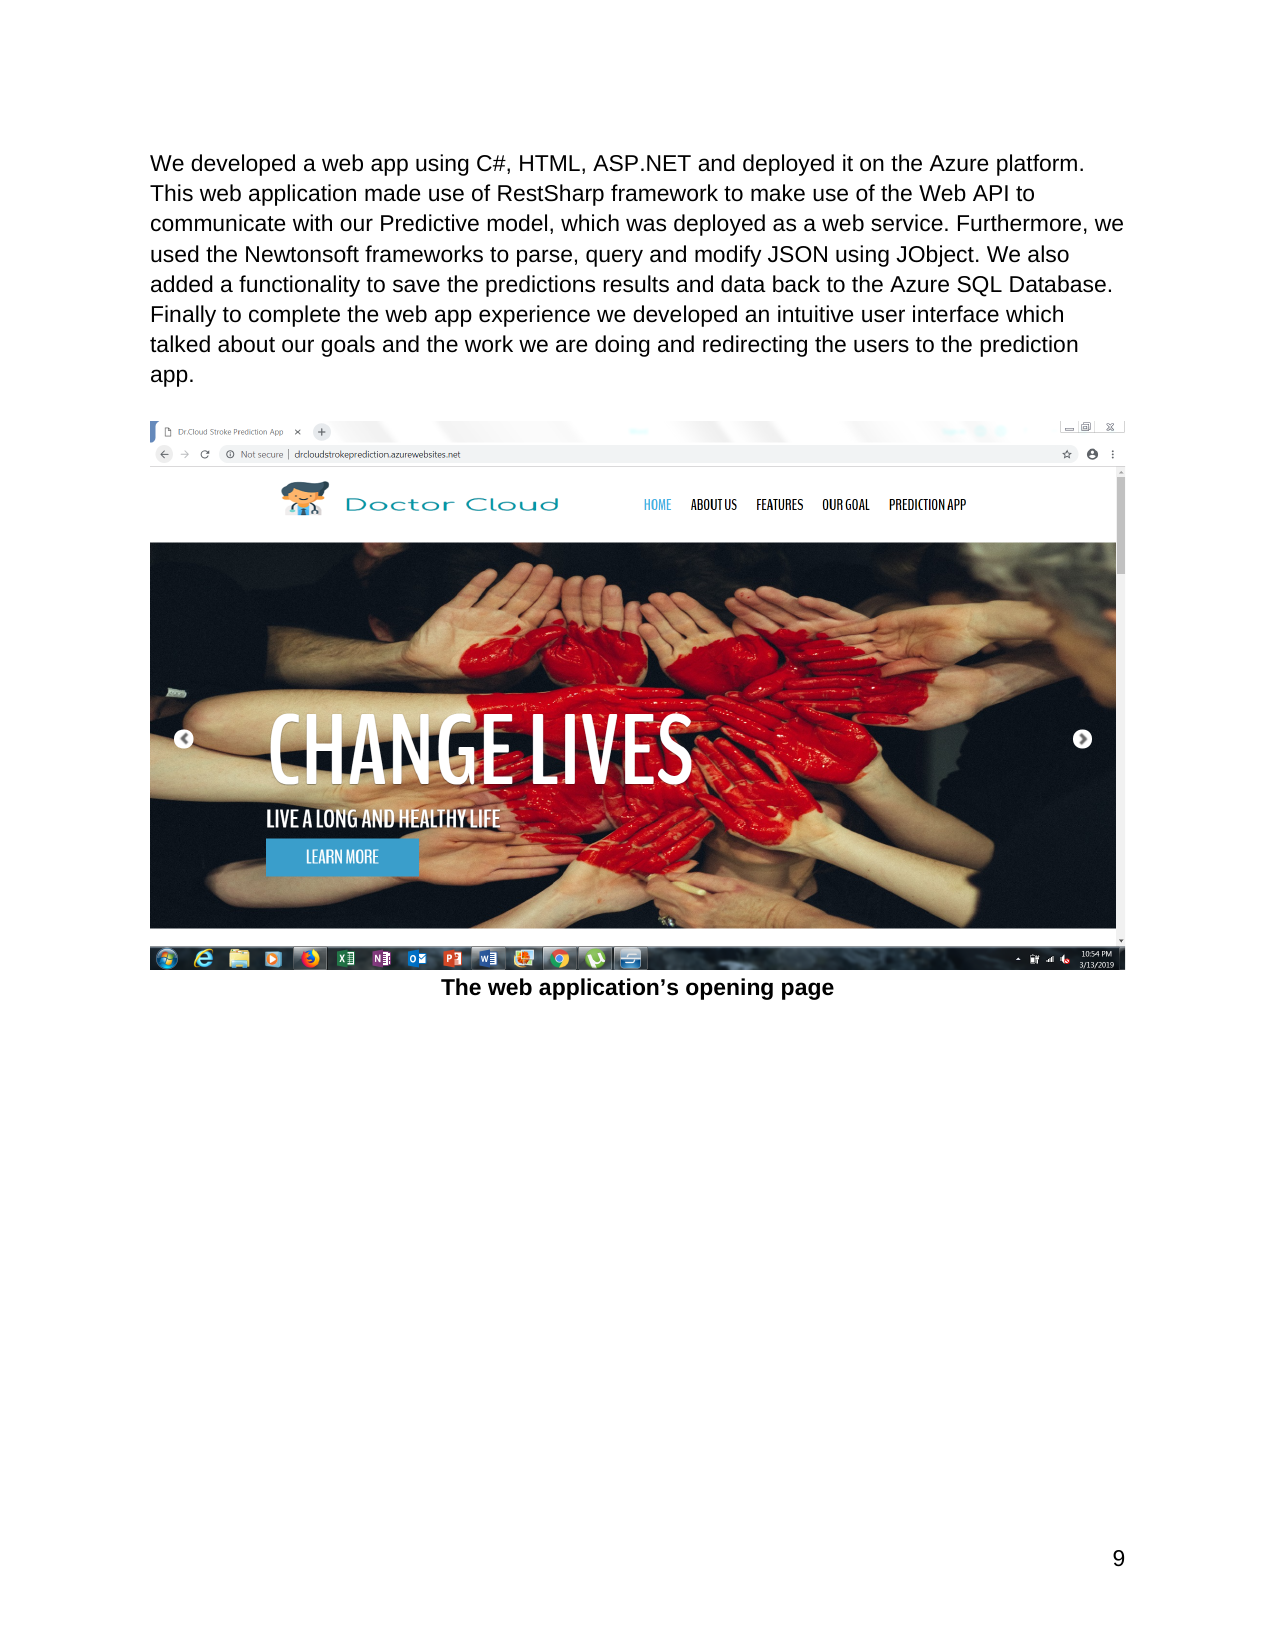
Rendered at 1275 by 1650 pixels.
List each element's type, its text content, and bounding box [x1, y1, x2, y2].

text We developed a web app using C#, HTML, ASP.NET and deployed it on the Azure platform. This web application made use of RestSharp framework to make use of the Web API to communicate with our Predictive model, which was deployed as a web service. Furthermore, we used the Newtonsoft frameworks to parse, query and modify JSON using JObject. We also added a functionality to save the predictions results and data back to the Azure SQL Database. Finally to complete the web app experience we developed an intuitive user interface which talked about our goals and the work we are doing and redirecting the users to the prediction app. [150, 150, 1125, 388]
picture [150, 421, 1125, 970]
text The web application’s opening page [150, 974, 1125, 1000]
